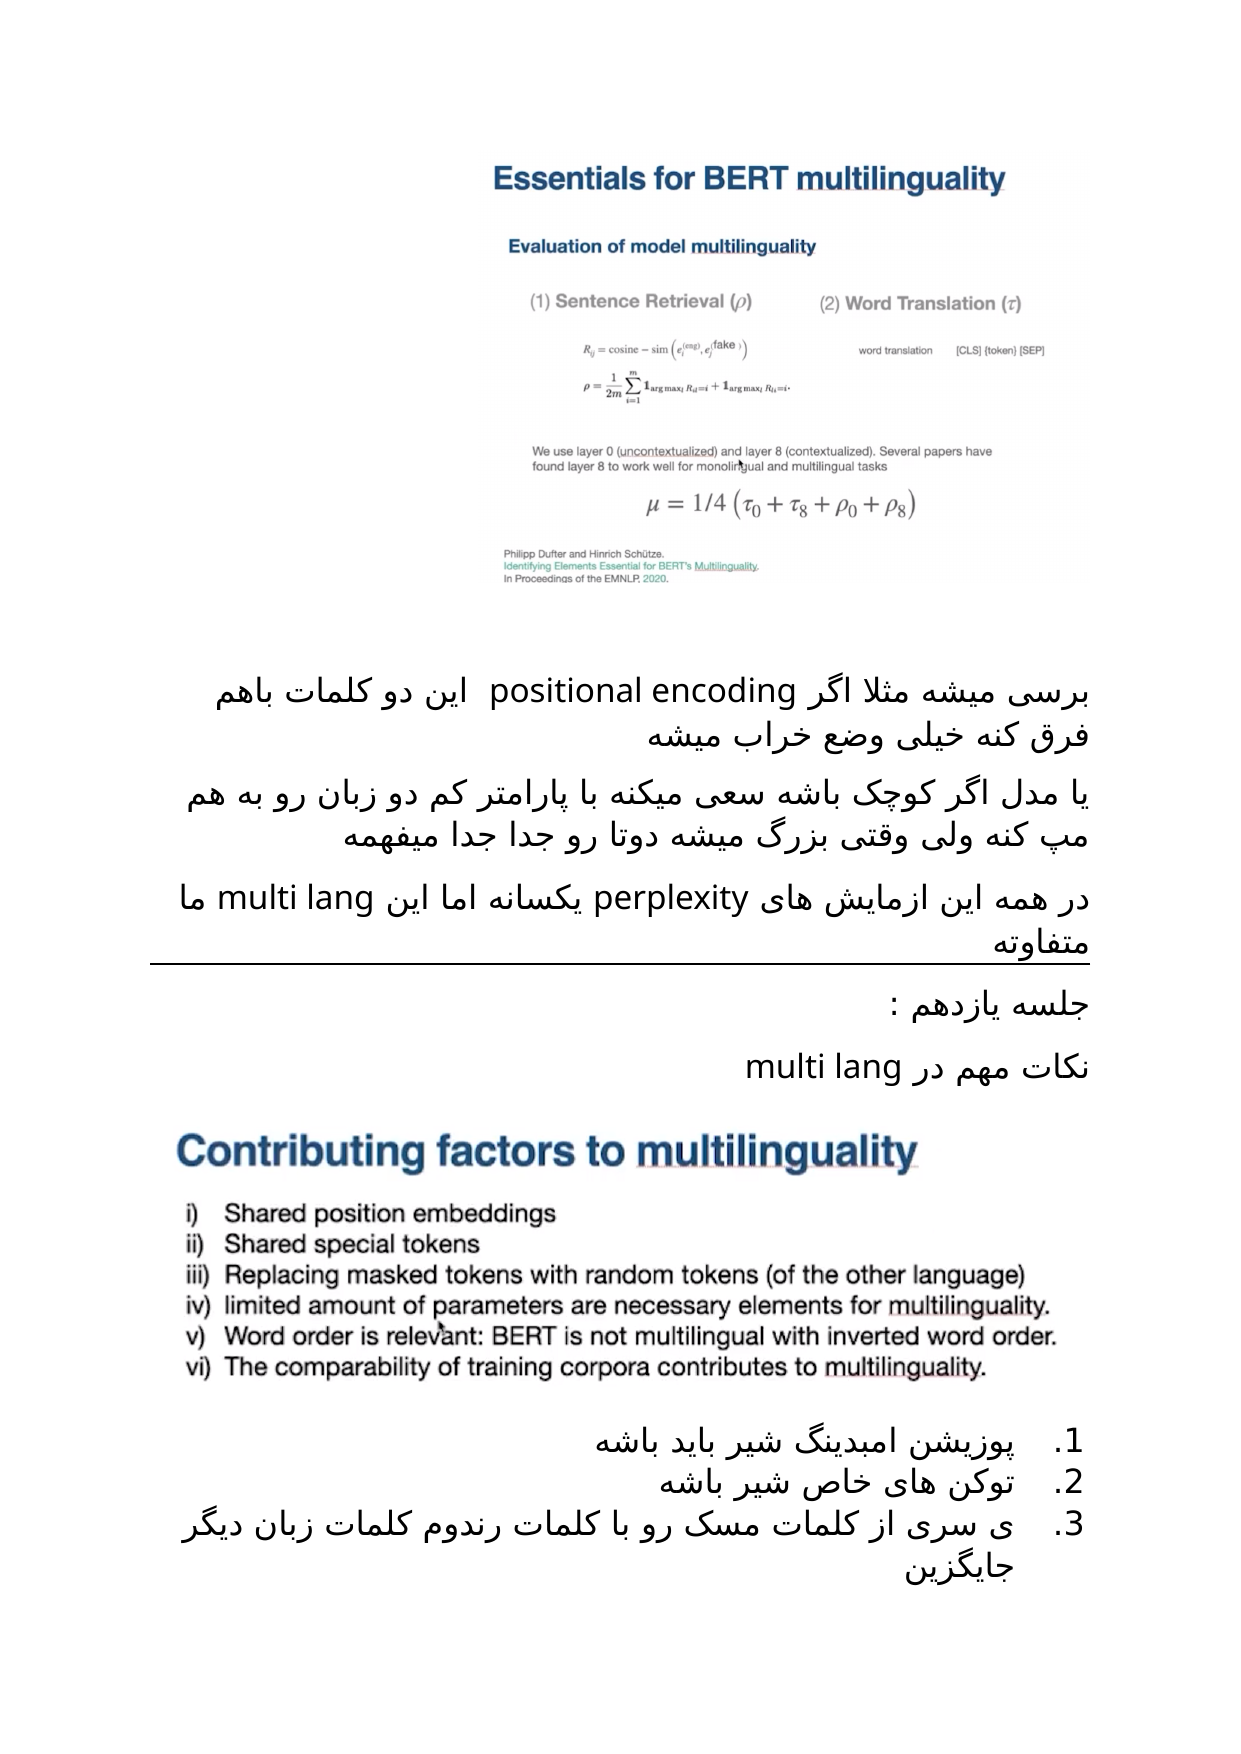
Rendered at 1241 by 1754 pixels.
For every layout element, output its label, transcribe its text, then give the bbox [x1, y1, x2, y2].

picture [477, 150, 1091, 583]
list ی سری از کلمات مسک رو با کلمات رندوم کلمات زبان دیگر جایگزین [150, 1505, 1053, 1586]
text نکات مهم در multi lang [150, 1043, 1090, 1089]
list توکن های خاص شیر باشه [150, 1463, 1053, 1502]
text جلسه یازدهم : [150, 985, 1090, 1023]
list پوزیشن امبدینگ شیر باید باشه [150, 1421, 1053, 1460]
text یا مدل اگر کوچک باشه سعی میکنه با پارامتر کم دو زبان رو به هم مپ کنه ولی وقتی بزرگ میشه دوتا رو جدا جدا میفهمه [150, 774, 1090, 854]
text برسی میشه مثلا اگر positional encoding این دو کلمات باهم فرق کنه خیلی وضع خراب میشه [150, 667, 1090, 754]
text در همه این ازمایش های perplexity یکسانه اما این multi lang ما متفاوته [150, 874, 1090, 963]
picture [150, 1108, 1090, 1403]
